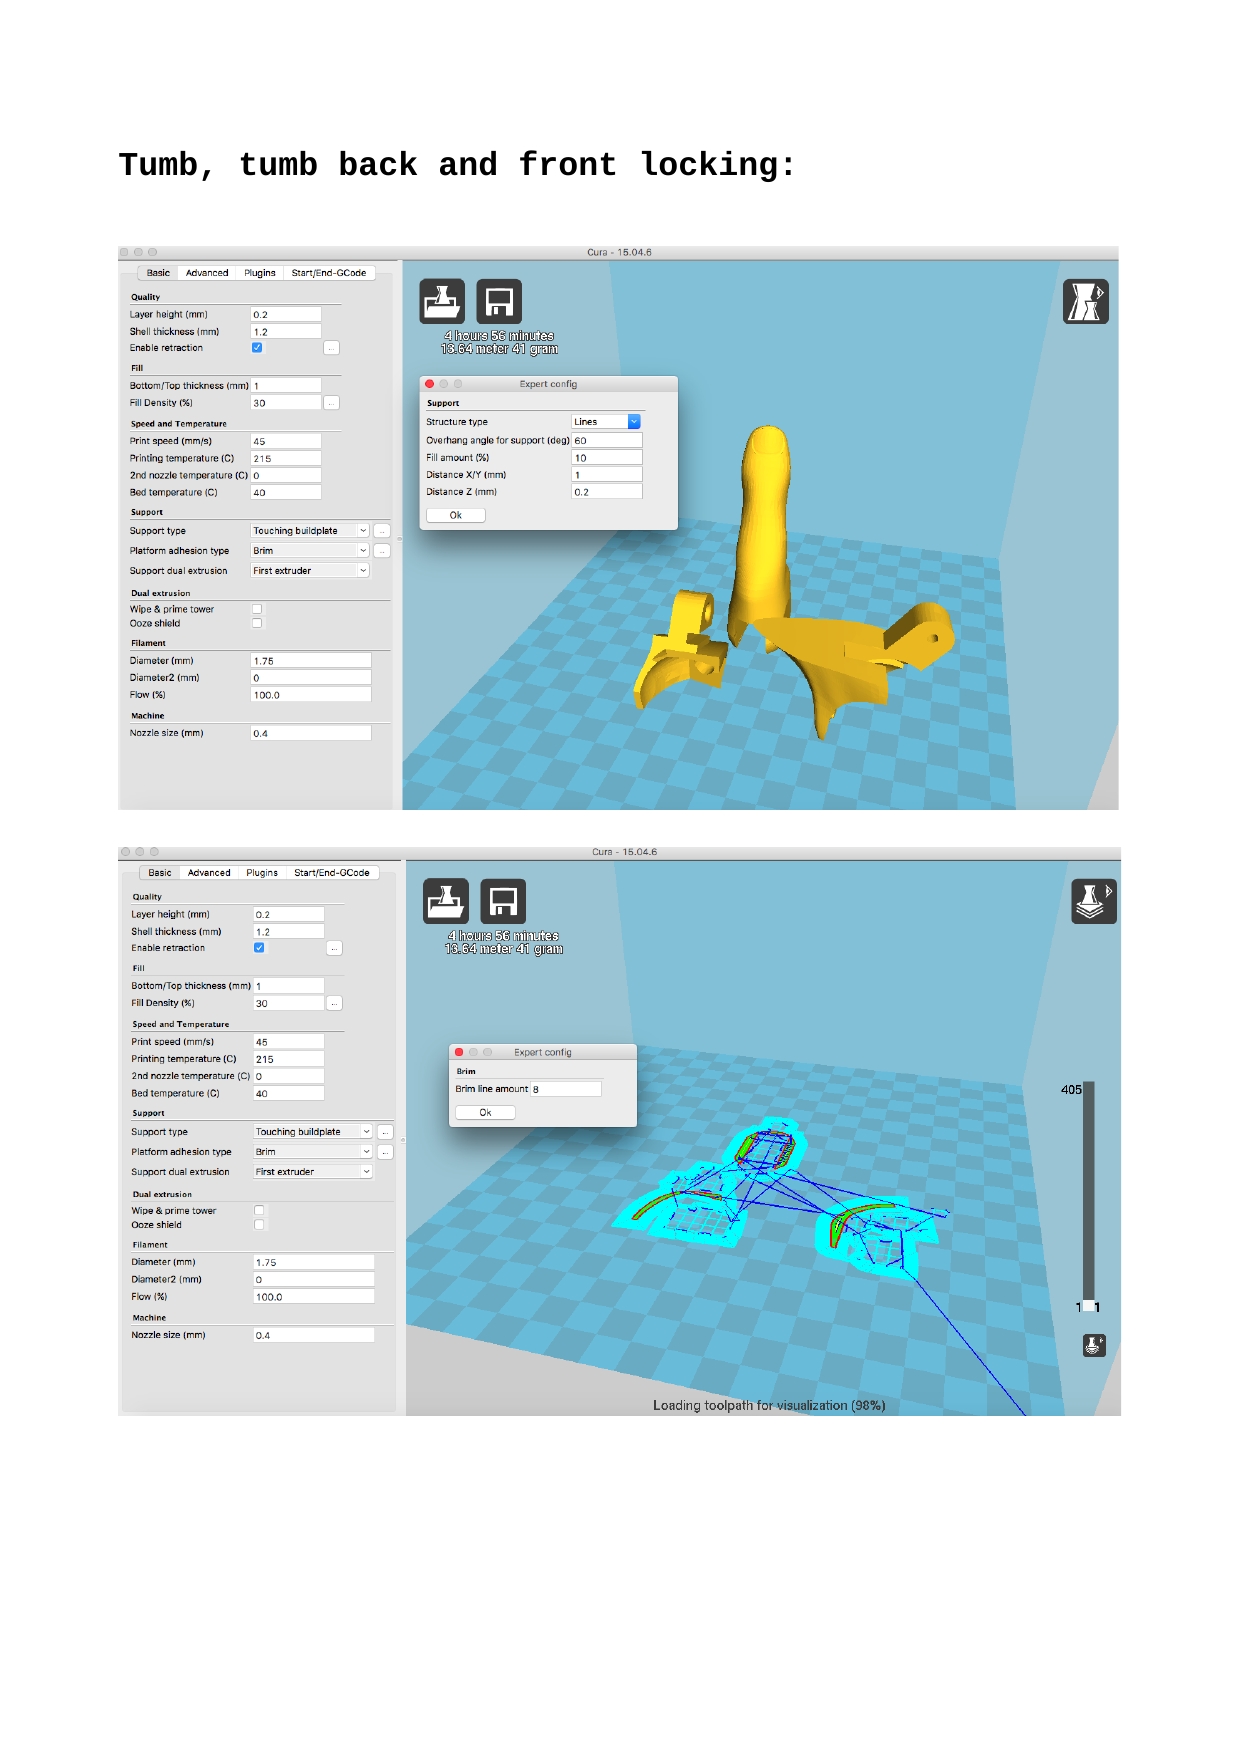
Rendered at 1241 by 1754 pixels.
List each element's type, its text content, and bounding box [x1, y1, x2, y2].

text Tumb, tumb back and front locking: [118, 148, 1122, 185]
picture [118, 246, 1119, 810]
picture [118, 847, 1122, 1416]
